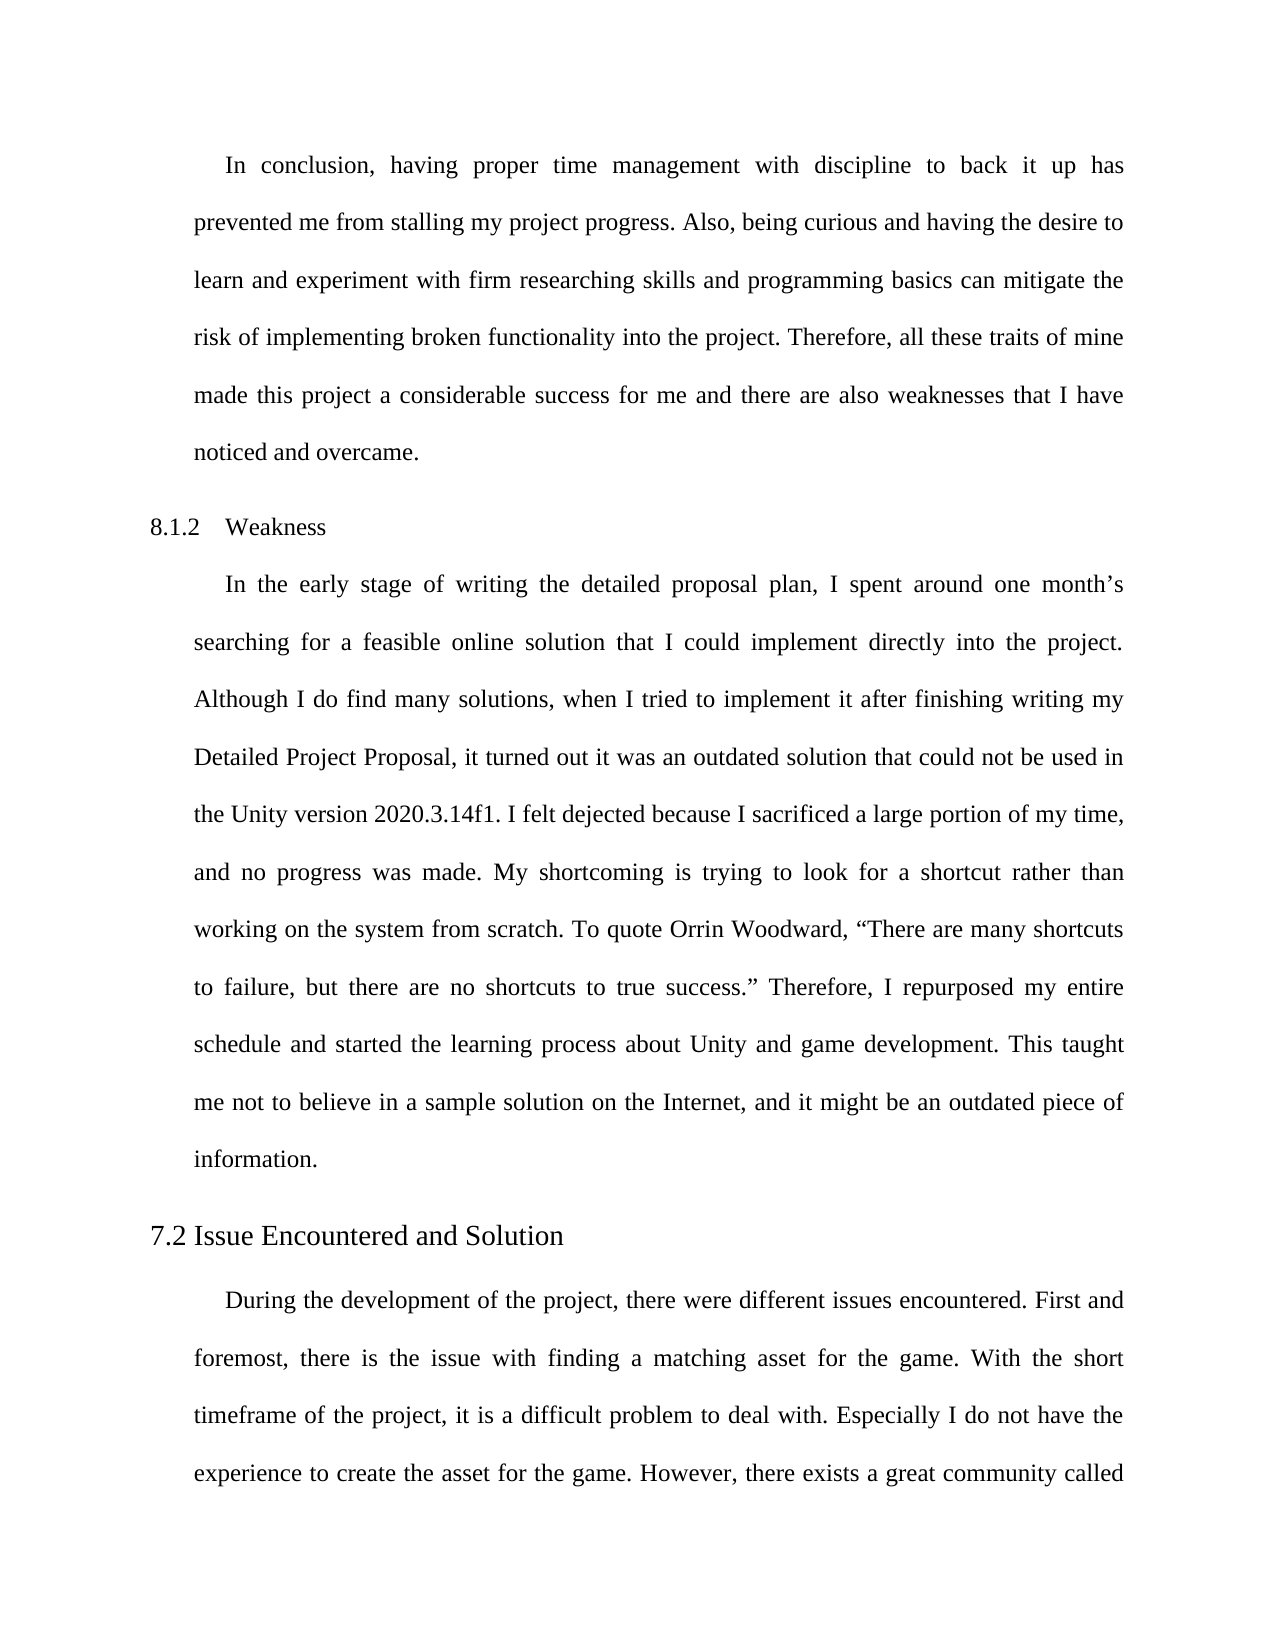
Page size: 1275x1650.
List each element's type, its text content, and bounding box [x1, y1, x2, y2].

text In conclusion, having proper time management with discipline to back it up has prevented me from stalling my project progress. Also, being curious and having the desire to learn and experiment with firm researching skills and programming basics can mitigate the risk of implementing broken functionality into the project. Therefore, all these traits of mine made this project a considerable success for me and there are also weaknesses that I have noticed and overcame. [194, 150, 1125, 466]
text In the early stage of writing the detailed proposal plan, I spent around one month’s searching for a feasible online solution that I could implement directly into the project. Although I do find many solutions, when I tried to implement it after finishing writing my Detailed Project Proposal, it turned out it was an outdated solution that could not be used in the Unity version 2020.3.14f1. I felt dejected because I sacrificed a large portion of my time, and no progress was made. My shortcoming is trying to look for a shortcut rather than working on the system from scratch. To quote Orrin Woodward, “There are many shortcuts to failure, but there are no shortcuts to true success.” Therefore, I repurposed my entire schedule and started the learning process about Unity and game development. This taught me not to believe in a sample solution on the Internet, and it might be an outdated piece of information. [194, 569, 1125, 1173]
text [194, 1285, 1125, 1487]
subtitle Issue Encountered and Solution [150, 1218, 1125, 1252]
subtitle Weakness [150, 512, 1125, 540]
